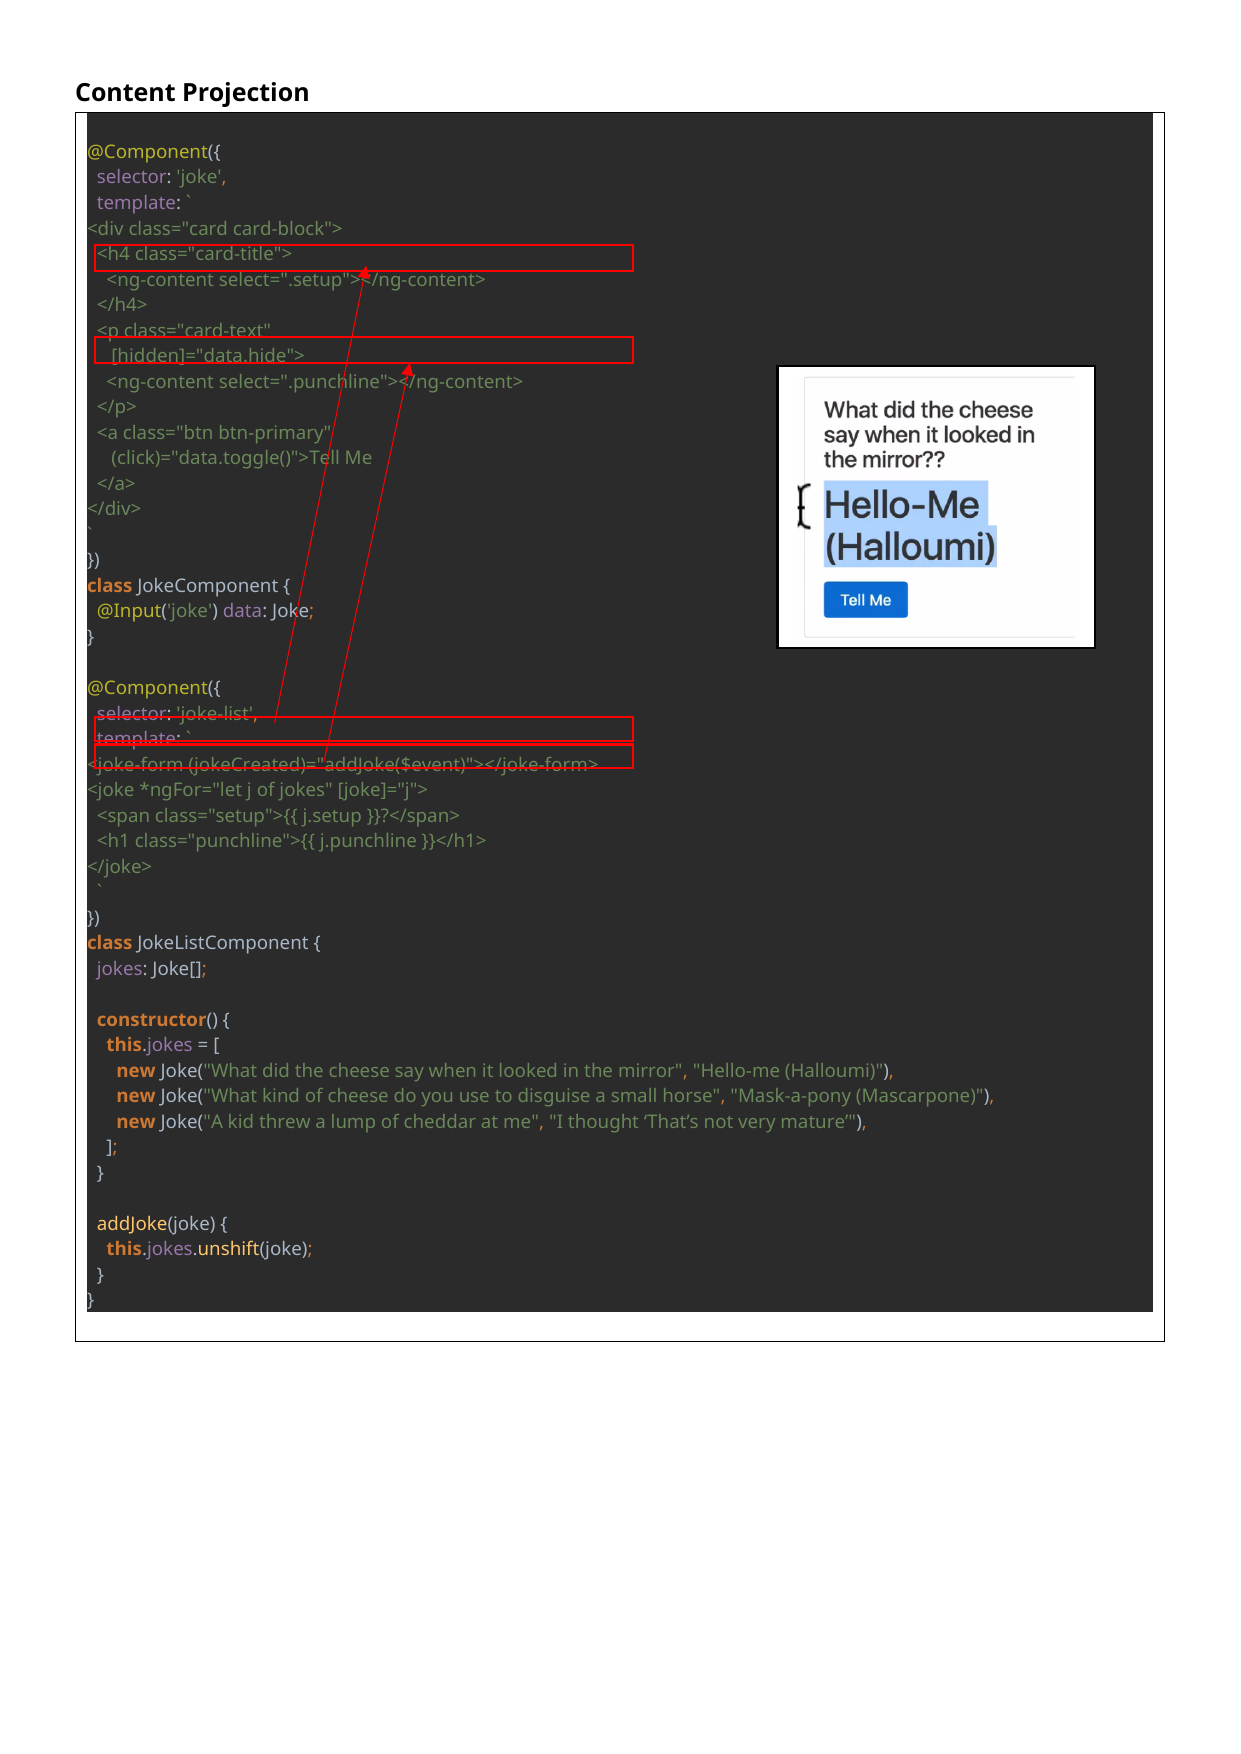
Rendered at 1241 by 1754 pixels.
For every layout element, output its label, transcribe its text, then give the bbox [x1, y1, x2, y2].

text Content Projection [75, 75, 1165, 109]
picture [797, 374, 1075, 640]
table_header @Component({ selector: 'joke', template: ` <div class="card card-block"> <h4 class="card-title"> <ng-content select=".setup"></ng-content> </h4> <p class="card-text" [hidden]="data.hide"> <ng-content select=".punchline"></ng-content> </p> <a class="btn btn-primary" (click)="data.toggle()">Tell Me </a> </div> ` }) class JokeComponent { @Input('joke') data: Joke; } @Component({ selector: 'joke-list', template: ` <joke-form (jokeCreated)="addJoke($event)"></joke-form> <joke *ngFor="let j of jokes" [joke]="j"> <span class="setup">{{ j.setup }}?</span> <h1 class="punchline">{{ j.punchline }}</h1> </joke> ` }) class JokeListComponent { jokes: Joke[]; constructor() { this.jokes = [ new Joke("What did the cheese say when it looked in the mirror", "Hello-me (Halloumi)"), new Joke("What kind of cheese do you use to disguise a small horse", "Mask-a-pony (Mascarpone)"), new Joke("A kid threw a lump of cheddar at me", "I thought ‘That’s not very mature’"), ]; } addJoke(joke) { this.jokes.unshift(joke); } } [76, 113, 1164, 1341]
